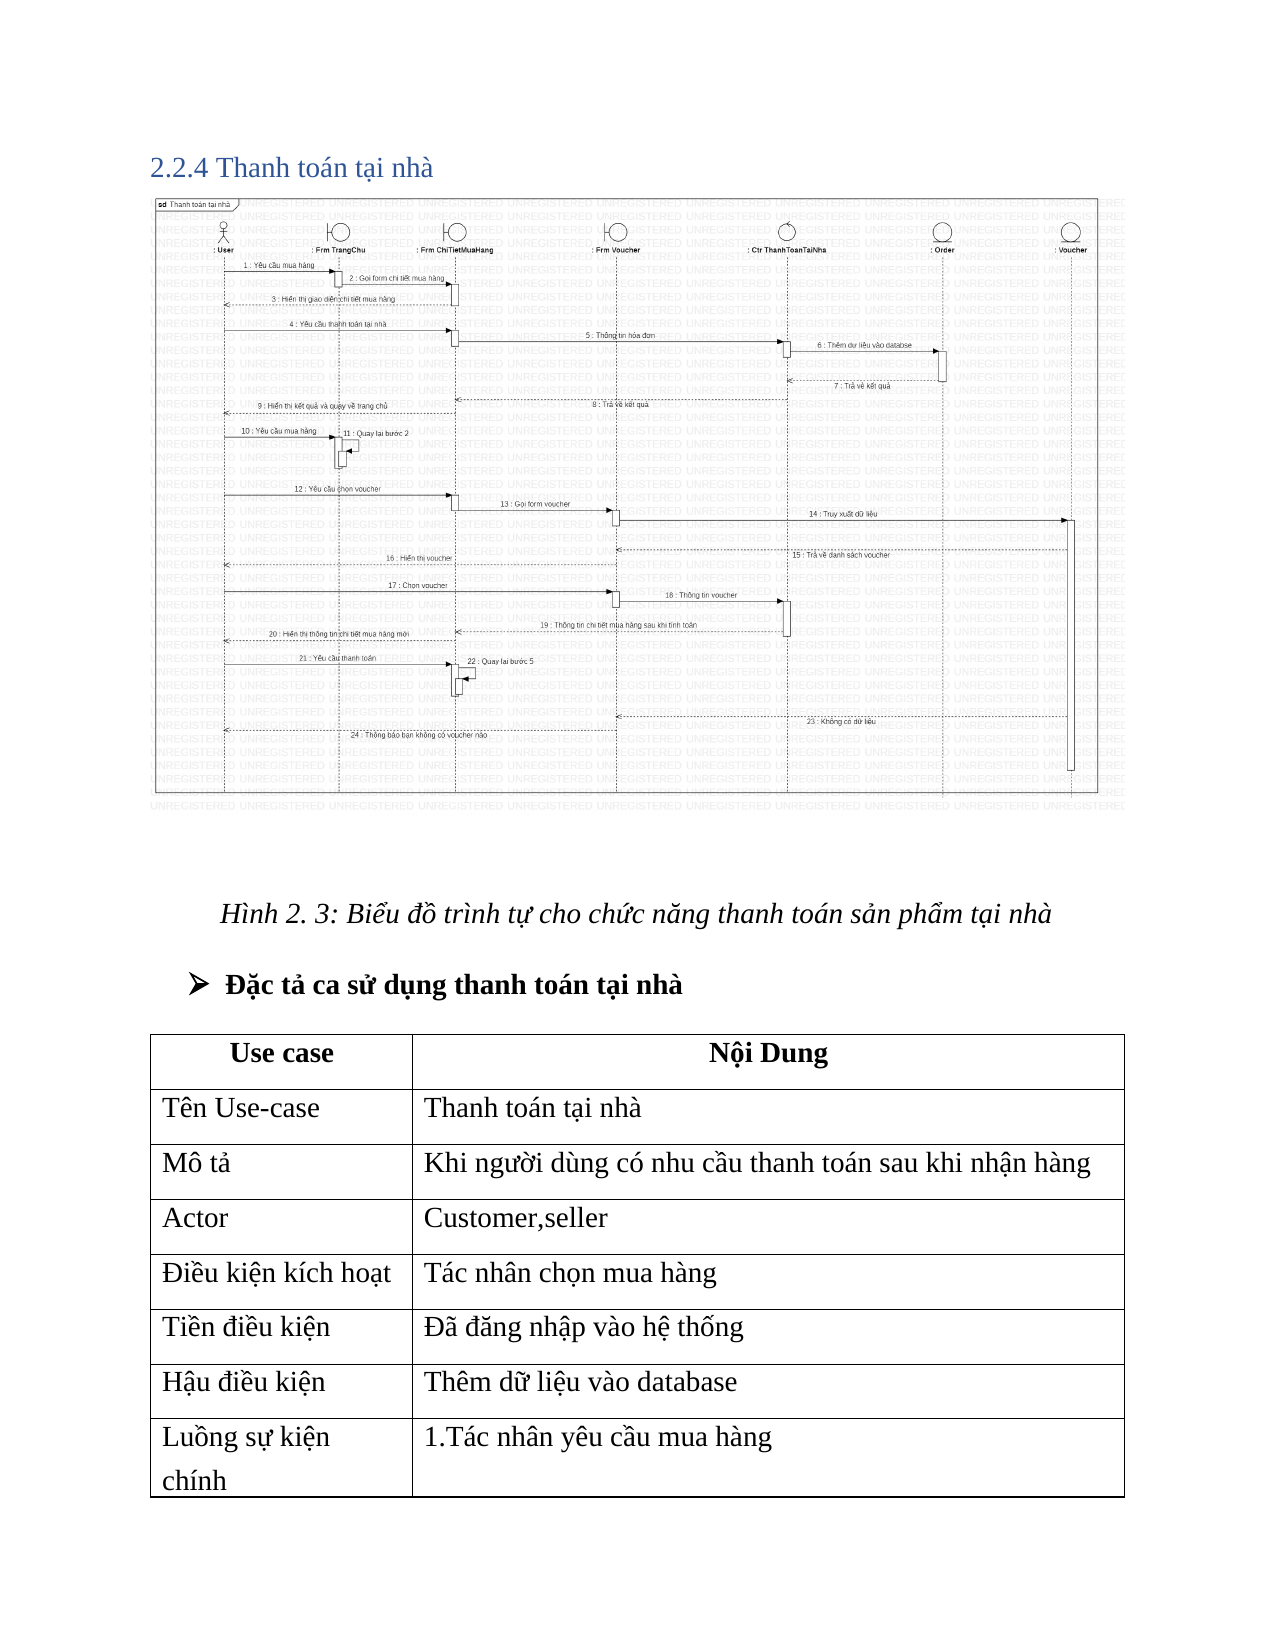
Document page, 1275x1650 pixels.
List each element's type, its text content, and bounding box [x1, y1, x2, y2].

table_cell Khi người dùng có nhu cầu thanh toán sau khi nhận hàng [413, 1145, 1124, 1199]
subtitle 2.2.4 Thanh toán tại nhà [150, 150, 1125, 183]
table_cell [413, 1419, 1124, 1496]
table_cell Tên Use-case [151, 1090, 412, 1144]
table_cell Thêm dữ liệu vào database [413, 1365, 1124, 1418]
table_header Use case [151, 1035, 412, 1089]
table_cell Actor [151, 1200, 412, 1254]
table_cell Hậu điều kiện [151, 1365, 412, 1418]
table_cell Điều kiện kích hoạt [151, 1255, 412, 1308]
table_cell Thanh toán tại nhà [413, 1090, 1124, 1144]
table_cell Tác nhân chọn mua hàng [413, 1255, 1124, 1308]
table_cell Customer,seller [413, 1200, 1124, 1254]
table_cell Tiền điều kiện [151, 1310, 412, 1363]
picture [150, 193, 1125, 819]
table_cell Mô tả [151, 1145, 412, 1199]
table_header Nội Dung [413, 1035, 1124, 1089]
list Đặc tả ca sử dụng thanh toán tại nhà [187, 967, 1125, 1001]
table_cell Luồng sự kiện chính [151, 1419, 412, 1496]
table_cell Đã đăng nhập vào hệ thống [413, 1310, 1124, 1363]
